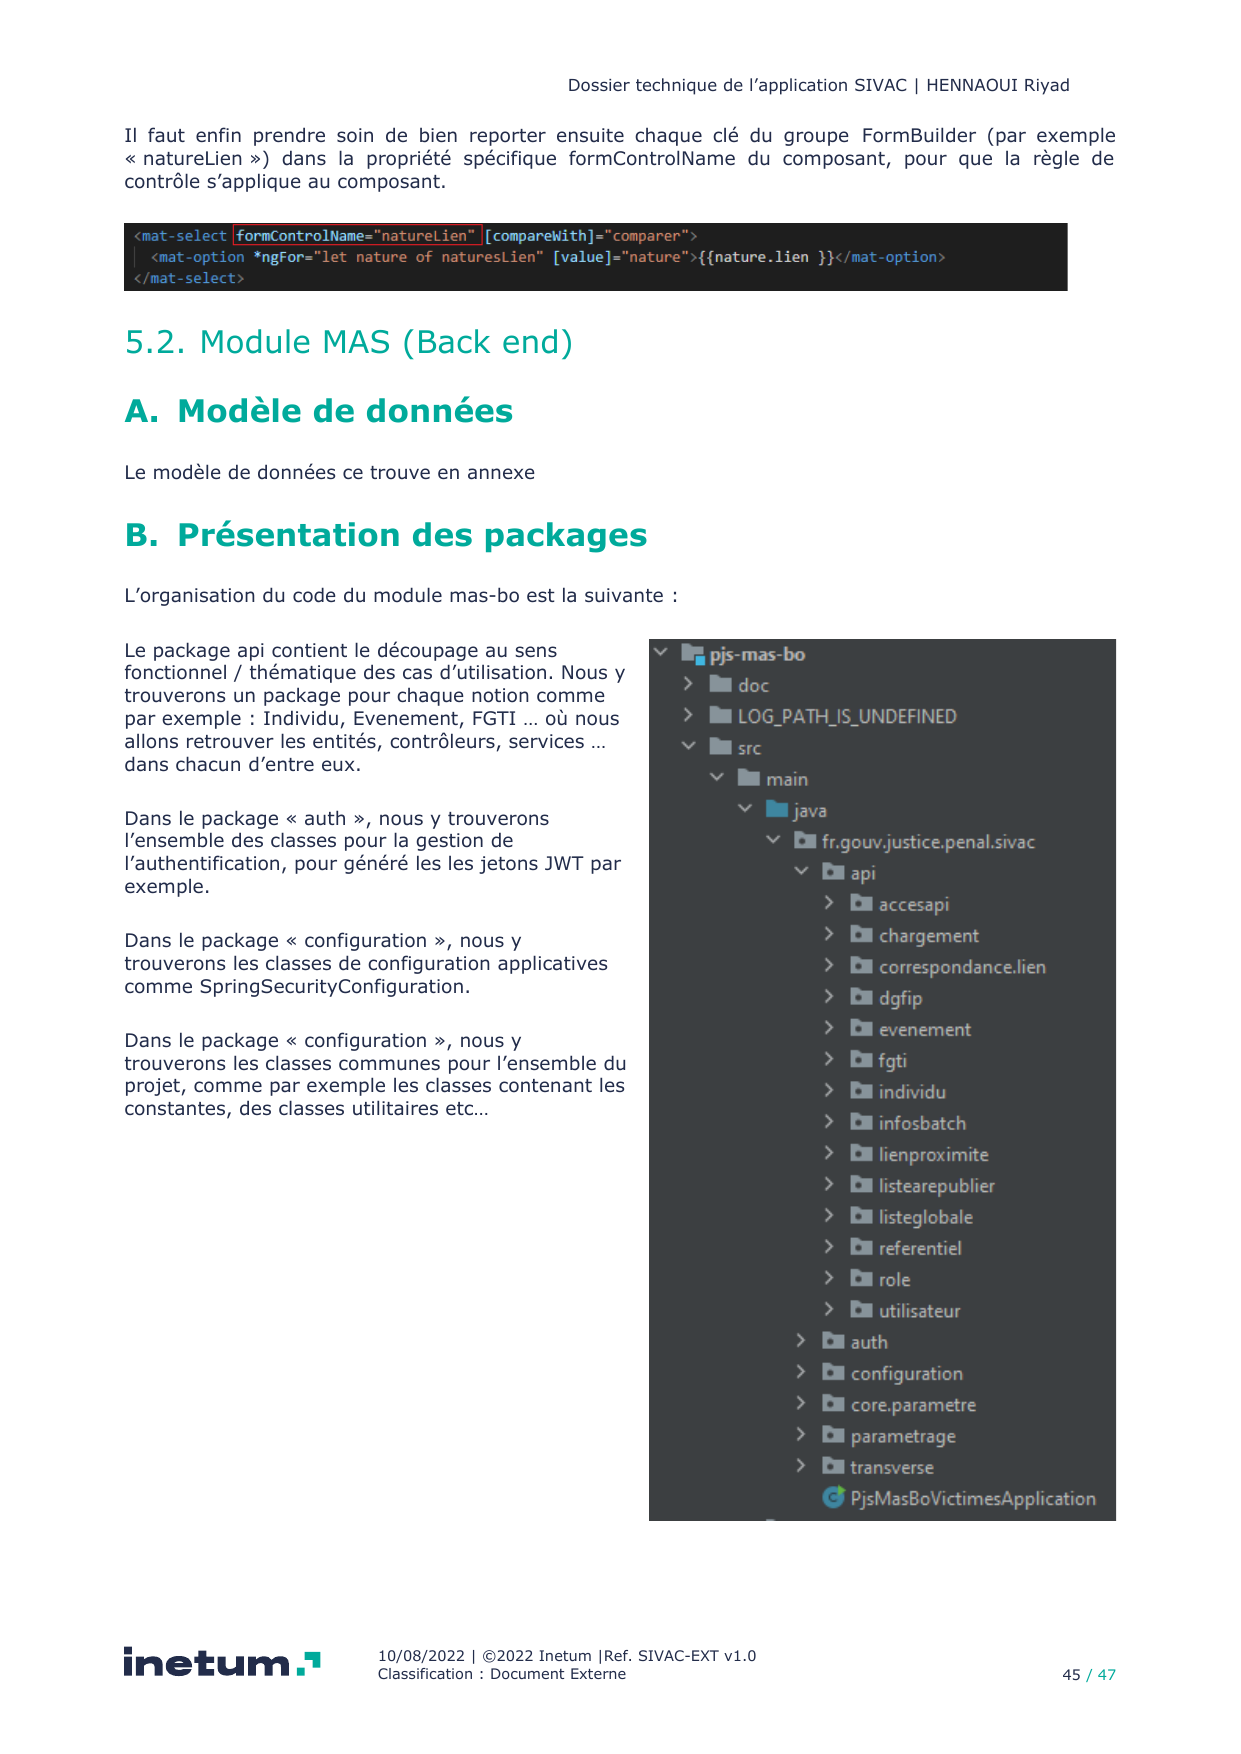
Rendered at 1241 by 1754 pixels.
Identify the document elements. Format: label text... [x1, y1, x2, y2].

text Il faut enfin prendre soin de bien reporter ensuite chaque clé du groupe FormBuilder (par exemple « natureLien ») dans la propriété spécifique formControlName du composant, pour que la règle de contrôle s’applique au composant. [124, 124, 1116, 192]
subtitle Module MAS (Back end) [124, 322, 1116, 360]
text Dans le package « configuration », nous y trouverons les classes de configuration applicatives comme SpringSecurityConfiguration. [124, 929, 649, 997]
subtitle Modèle de données [124, 391, 1116, 429]
text Dans le package « configuration », nous y trouverons les classes communes pour l’ensemble du projet, comme par exemple les classes contenant les constantes, des classes utilitaires etc… [124, 1028, 649, 1120]
picture [124, 223, 1068, 291]
subtitle Présentation des packages [124, 515, 1116, 553]
text Dans le package « auth », nous y trouverons l’ensemble des classes pour la gestion de l’authentification, pour généré les les jetons JWT par exemple. [124, 806, 649, 897]
picture [649, 639, 1117, 1521]
text Le package api contient le découpage au sens fonctionnel / thématique des cas d’utilisation. Nous y trouverons un package pour chaque notion comme par exemple : Individu, Evenement, FGTI … où nous allons retrouver les entités, contrôleurs, services … dans chacun d’entre eux. [124, 638, 1116, 775]
text Le modèle de données ce trouve en annexe [124, 461, 1116, 483]
text L’organisation du code du module mas-bo est la suivante : [124, 584, 1116, 607]
